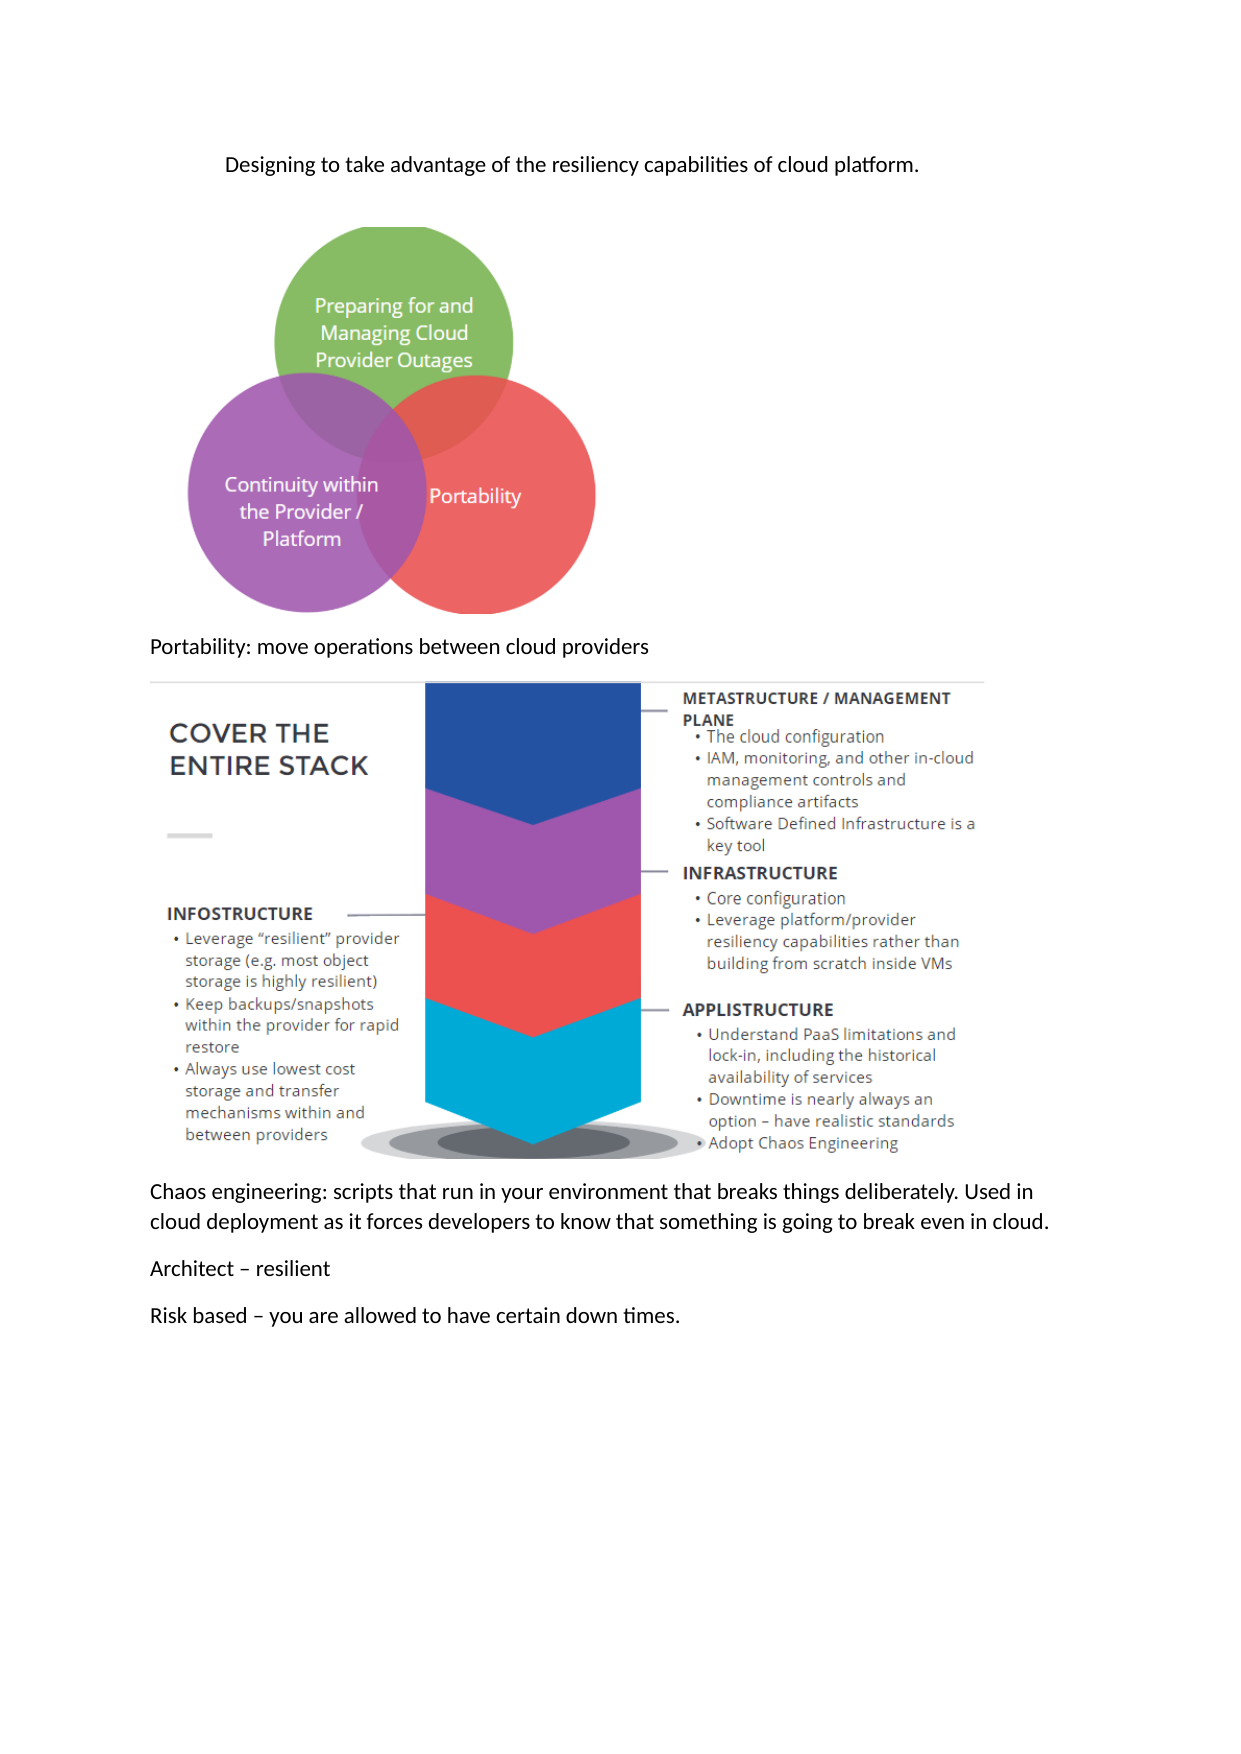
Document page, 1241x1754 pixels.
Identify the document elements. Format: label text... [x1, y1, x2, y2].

text Architect – resilient [150, 1254, 1090, 1282]
list Designing to take advantage of the resiliency capabilities of cloud platform. [225, 150, 1090, 178]
picture [150, 679, 985, 1159]
text Chaos engineering: scripts that run in your environment that breaks things deliberately. Used in cloud deployment as it forces developers to know that something is going to break even in cloud. [150, 1177, 1090, 1236]
text Portability: move operations between cloud providers [150, 632, 1090, 660]
text Risk based – you are allowed to have certain down times. [150, 1301, 1090, 1329]
picture [150, 227, 613, 614]
